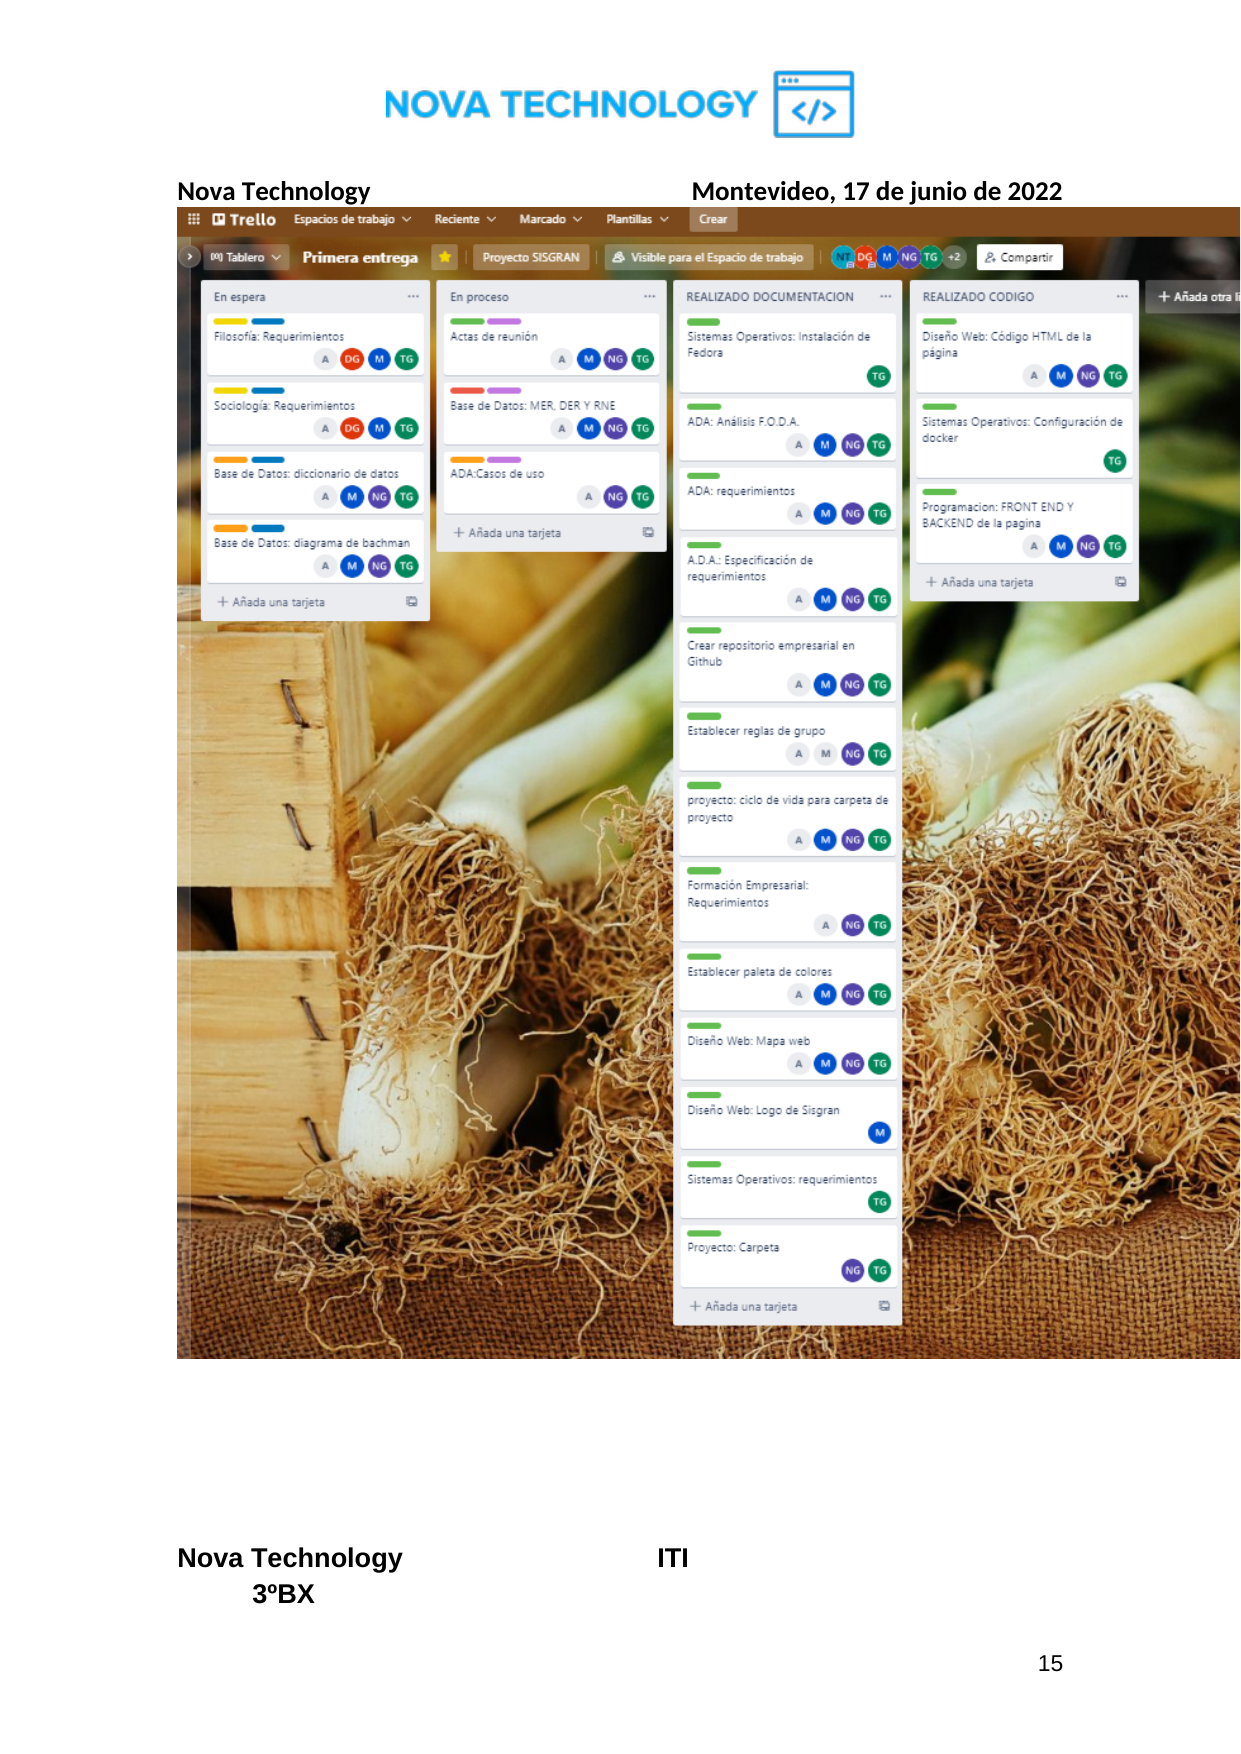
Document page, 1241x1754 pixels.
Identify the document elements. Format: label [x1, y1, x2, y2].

picture [385, 70, 855, 138]
picture [177, 207, 1241, 1359]
